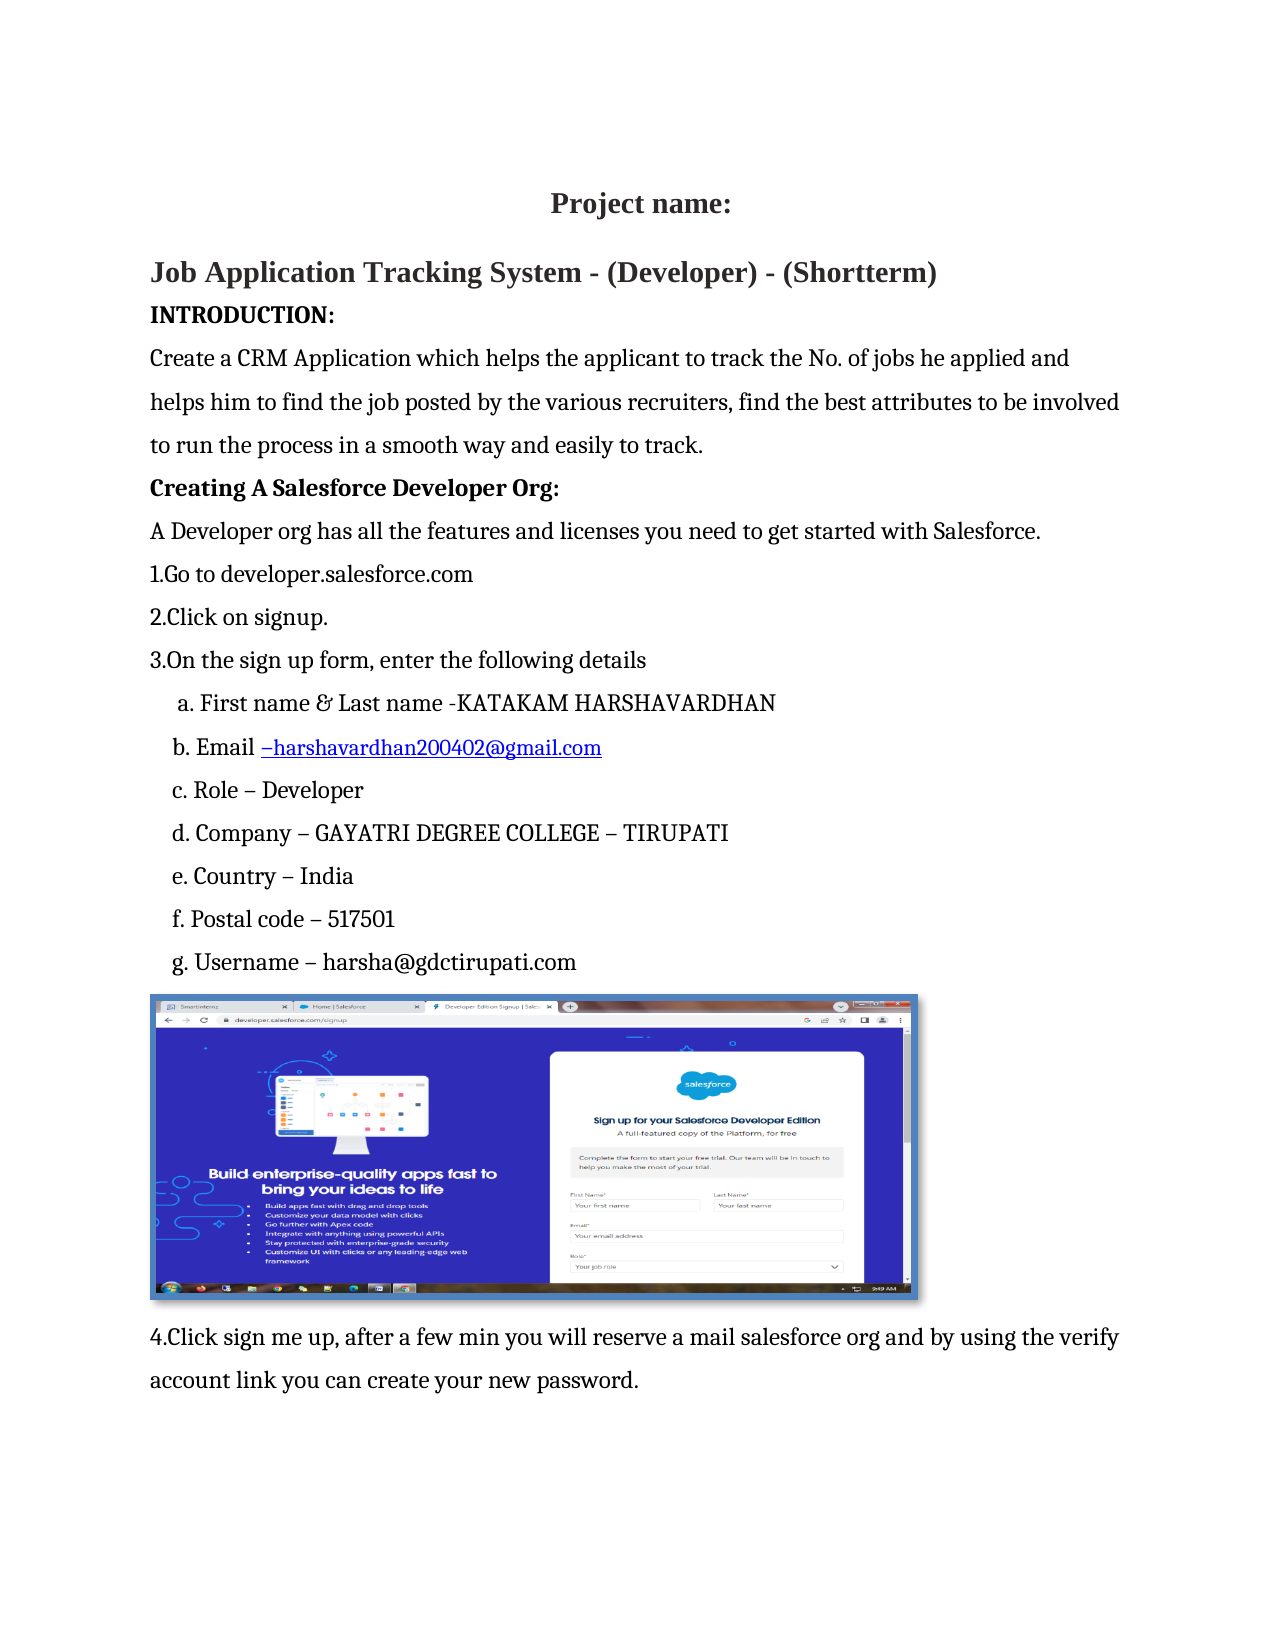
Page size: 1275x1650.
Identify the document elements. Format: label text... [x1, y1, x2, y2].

text g. Username – harsha@gdctirupati.com [150, 948, 1125, 977]
text e. Country – India [150, 862, 1125, 891]
text INTRODUCTION: [150, 301, 1125, 330]
picture [156, 1001, 911, 1293]
text Creating A Salesforce Developer Org: [150, 474, 1125, 502]
text Create a CRM Application which helps the applicant to track the No. of jobs he applied and helps him to find the job posted by the various recruiters, find the best attributes to be involved to run the process in a smooth way and easily to track. [150, 344, 1125, 459]
text Job Application Tracking System - (Developer) - (Shortterm) [150, 243, 1125, 289]
text 3.On the sign up form, enter the following details [150, 646, 1125, 675]
text 1.Go to developer.salesforce.com [150, 560, 1125, 589]
text f. Postal code – 517501 [150, 905, 1125, 934]
text 4.Click sign me up, after a few min you will reserve a mail salesforce org and by using the verify account link you can create your new password. [150, 1323, 1125, 1395]
text 2.Click on signup. [150, 603, 1125, 632]
text A Developer org has all the features and licenses you need to get started with Salesforce. [150, 517, 1125, 546]
text Project name: [150, 174, 1125, 219]
text b. Email –harshavardhan200402@gmail.com [150, 732, 1125, 761]
text d. Company – GAYATRI DEGREE COLLEGE – TIRUPATI [150, 819, 1125, 847]
text c. Role – Developer [150, 776, 1125, 804]
text a. First name & Last name -KATAKAM HARSHAVARDHAN [150, 689, 1125, 718]
